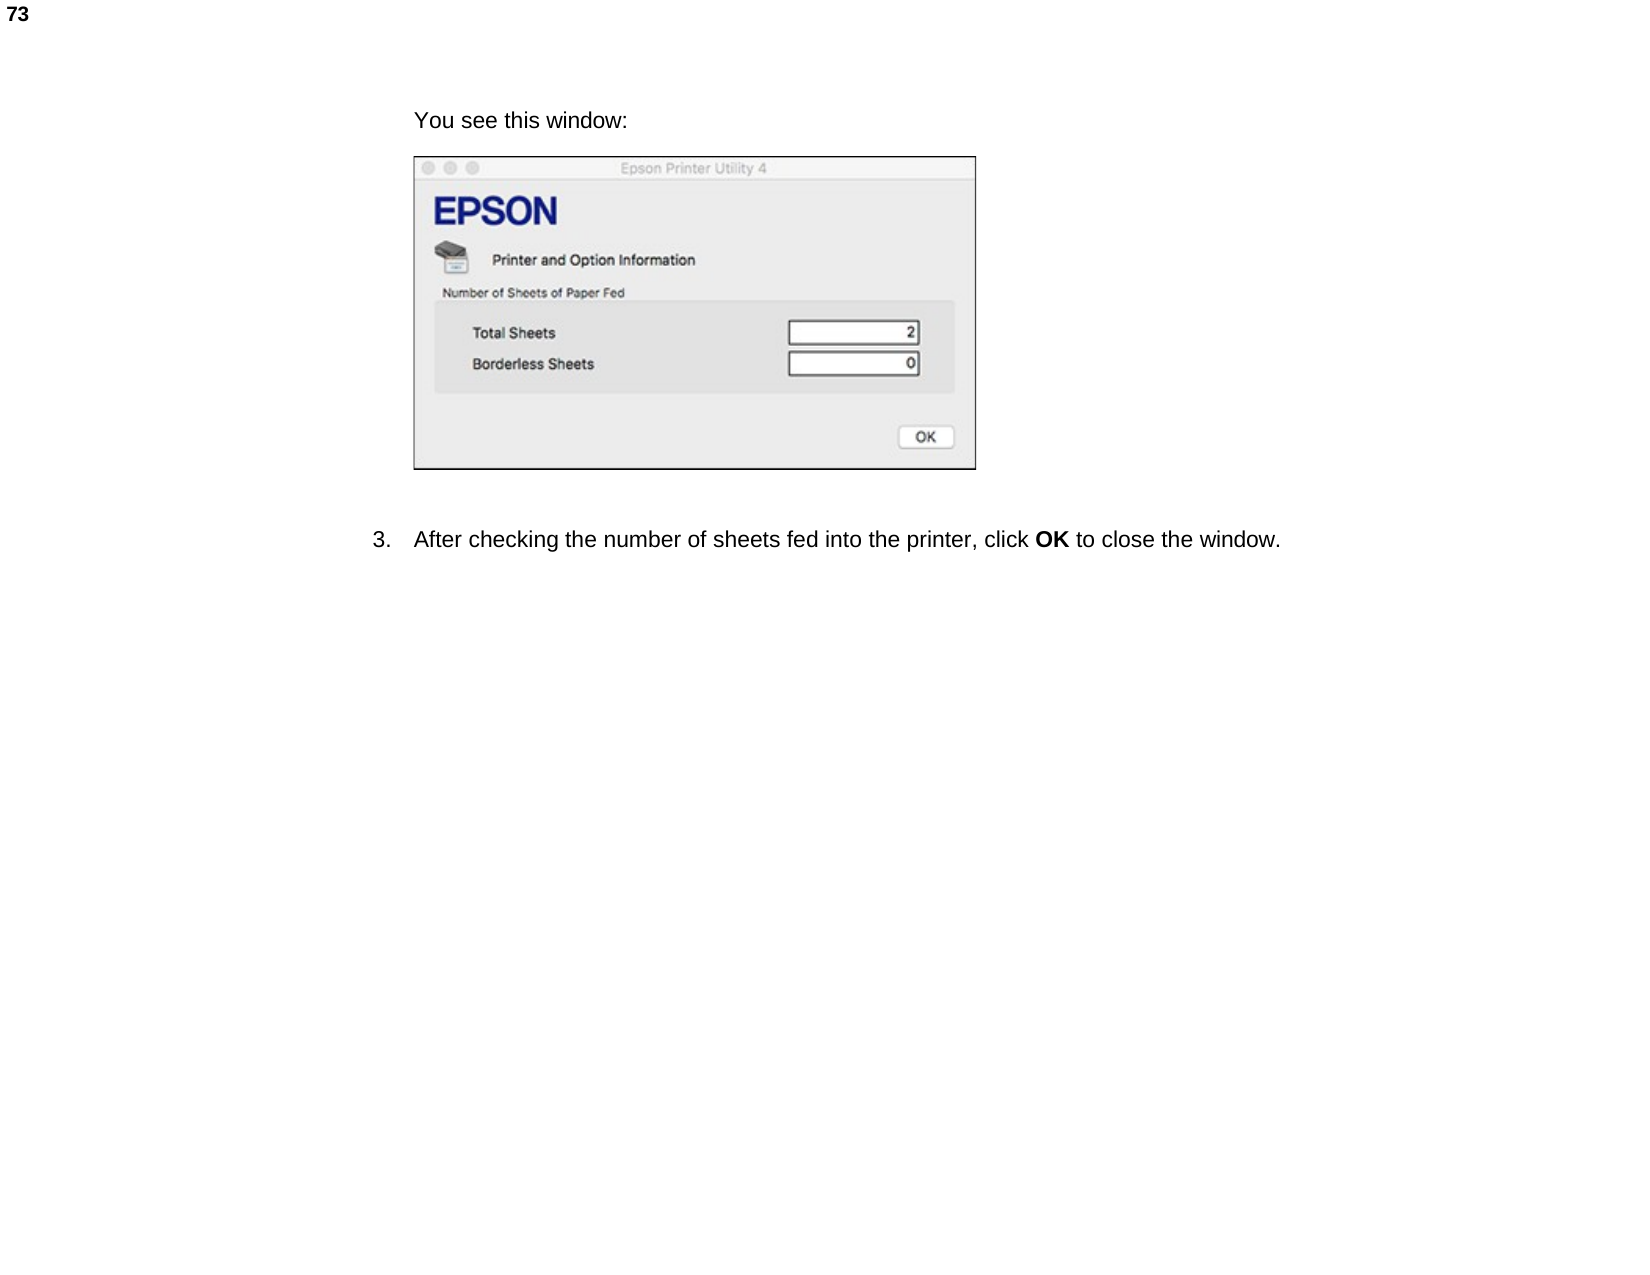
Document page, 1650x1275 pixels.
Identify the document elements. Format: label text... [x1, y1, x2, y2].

list After checking the number of sheets fed into the printer, click OK to close the window. [372, 526, 1435, 552]
picture [413, 156, 977, 470]
text You see this window: [414, 107, 1435, 134]
